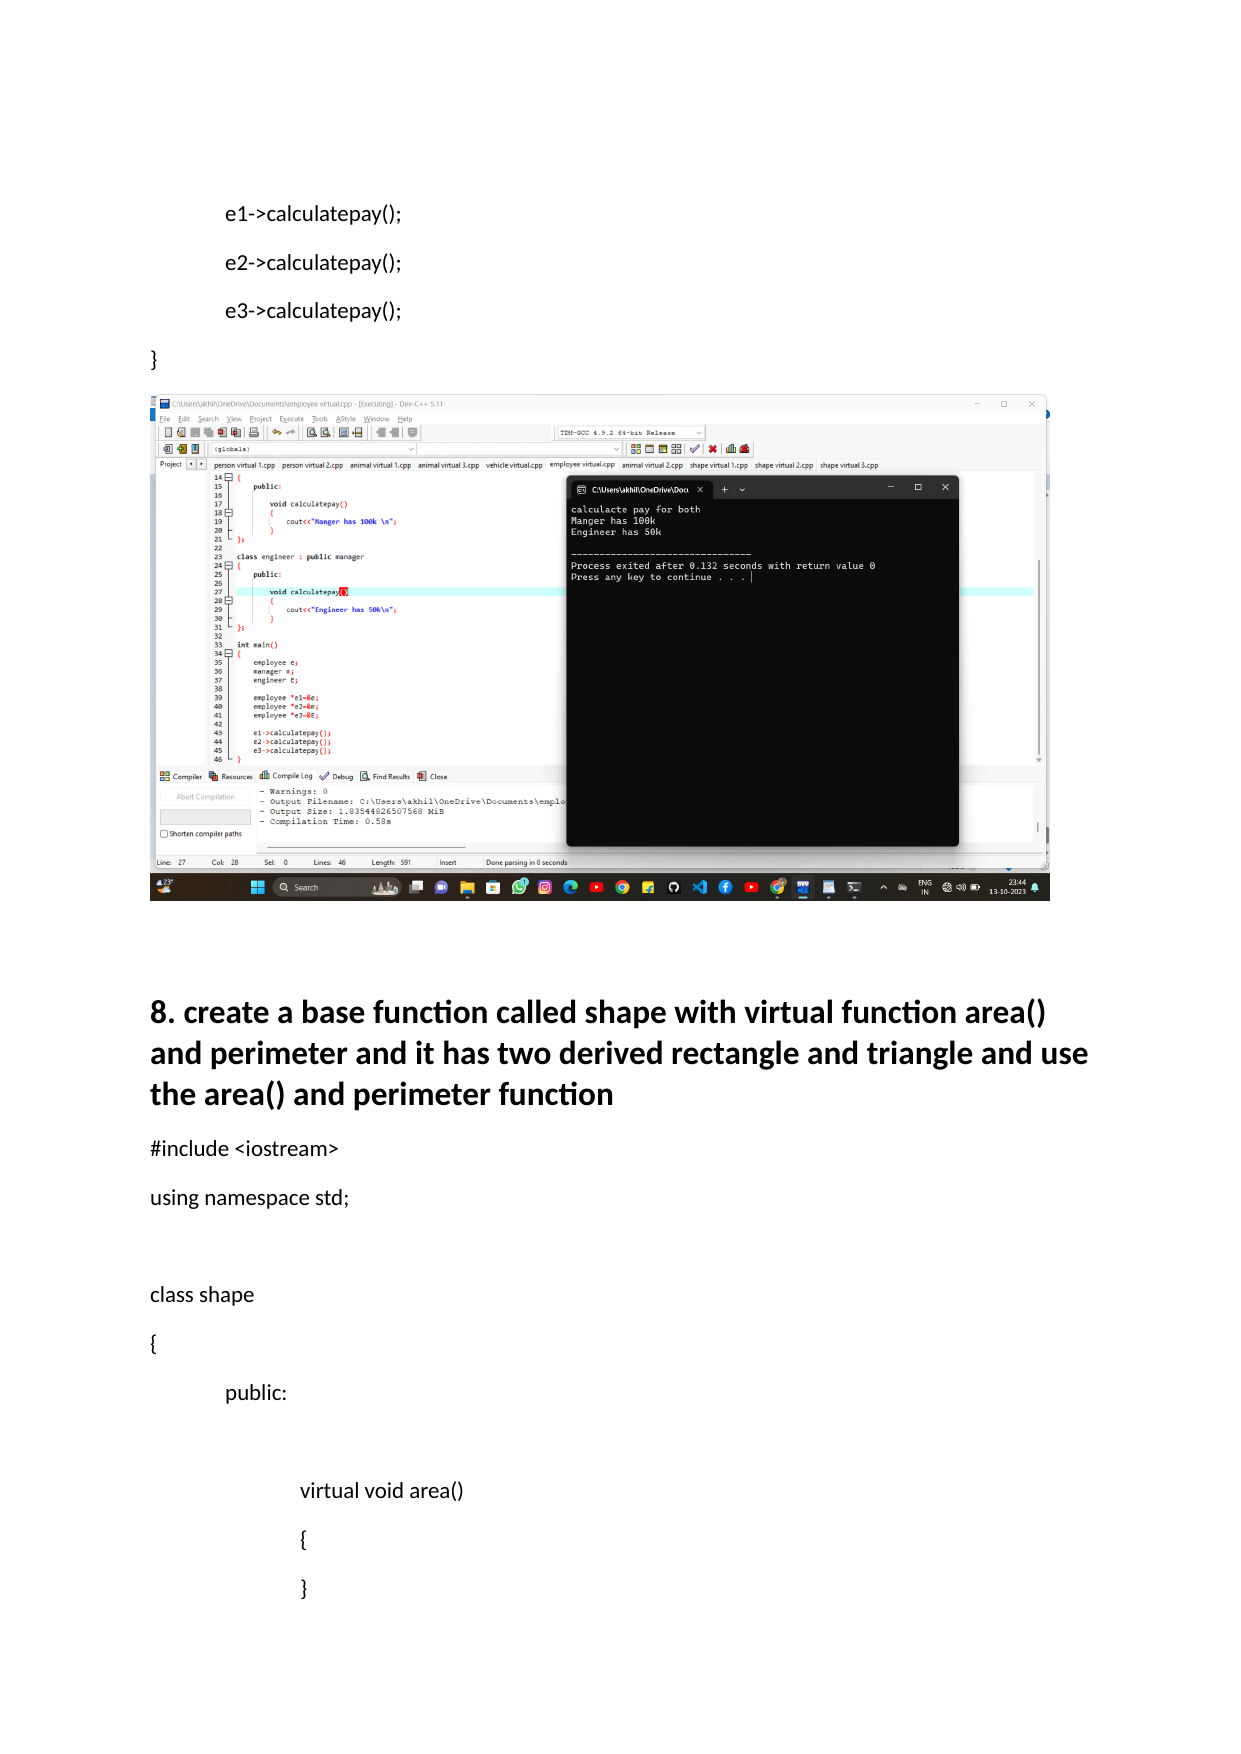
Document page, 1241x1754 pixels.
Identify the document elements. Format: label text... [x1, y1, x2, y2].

text 8. create a base function called shape with virtual function area() and perimeter and it has two derived rectangle and triangle and use the area() and perimeter function [150, 991, 1090, 1113]
text e3->calculatepay(); [150, 297, 1090, 324]
text } [150, 345, 1090, 373]
text public: [150, 1378, 1090, 1406]
text e1->calculatepay(); [150, 199, 1090, 227]
text { [150, 1525, 1090, 1553]
text { [150, 1329, 1090, 1357]
text class shape [150, 1281, 1090, 1309]
text #include <iostream> [150, 1134, 1090, 1162]
picture [150, 394, 1050, 901]
text using namespace std; [150, 1183, 1090, 1211]
text e2->calculatepay(); [150, 248, 1090, 276]
text virtual void area() [150, 1476, 1090, 1504]
text } [150, 1574, 1090, 1602]
